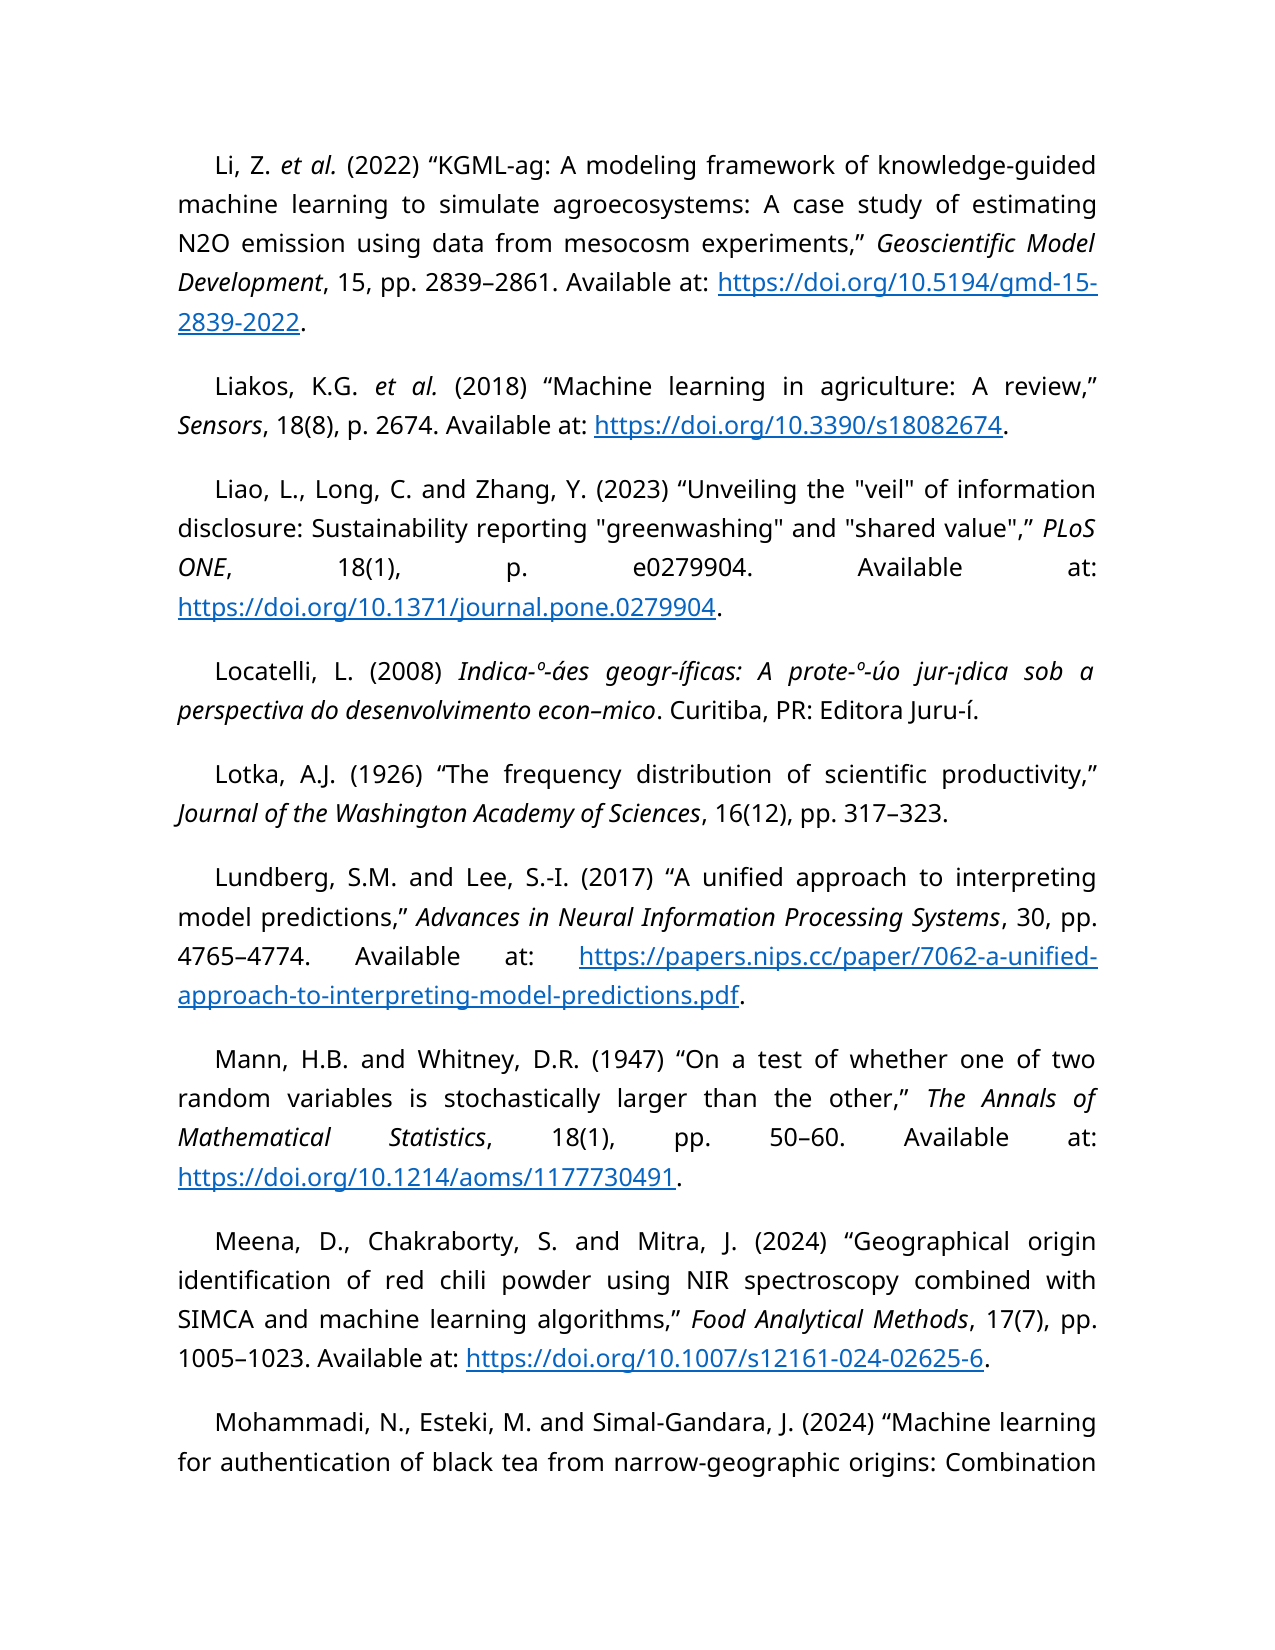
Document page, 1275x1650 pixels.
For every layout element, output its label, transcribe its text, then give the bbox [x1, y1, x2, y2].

text Meena, D., Chakraborty, S. and Mitra, J. (2024) “Geographical origin identification of red chili powder using NIR spectroscopy combined with SIMCA and machine learning algorithms,” Food Analytical Methods, 17(7), pp. 1005–1023. Available at: https://doi.org/10.1007/s12161-024-02625-6. [177, 1223, 1098, 1375]
text Liao, L., Long, C. and Zhang, Y. (2023) “Unveiling the "veil" of information disclosure: Sustainability reporting "greenwashing" and "shared value",” PLoS ONE, 18(1), p. e0279904. Available at: https://doi.org/10.1371/journal.pone.0279904. [177, 472, 1098, 623]
text Lotka, A.J. (1926) “The frequency distribution of scientific productivity,” Journal of the Washington Academy of Sciences, 16(12), pp. 317–323. [177, 757, 1098, 830]
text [177, 1405, 1098, 1478]
text Lundberg, S.M. and Lee, S.-I. (2017) “A unified approach to interpreting model predictions,” Advances in Neural Information Processing Systems, 30, pp. 4765–4774. Available at: https://papers.nips.cc/paper/7062-a-unified-approach-to-interpreting-model-predictions.pdf. [177, 860, 1098, 1012]
text Li, Z. et al. (2022) “KGML-ag: A modeling framework of knowledge-guided machine learning to simulate agroecosystems: A case study of estimating N2O emission using data from mesocosm experiments,” Geoscientific Model Development, 15, pp. 2839–2861. Available at: https://doi.org/10.5194/gmd-15-2839-2022. [177, 148, 1098, 338]
text Mann, H.B. and Whitney, D.R. (1947) “On a test of whether one of two random variables is stochastically larger than the other,” The Annals of Mathematical Statistics, 18(1), pp. 50–60. Available at: https://doi.org/10.1214/aoms/1177730491. [177, 1042, 1098, 1193]
text Locatelli, L. (2008) Indica-º-áes geogr-íficas: A prote-º-úo jur-¡dica sob a perspectiva do desenvolvimento econ–mico. Curitiba, PR: Editora Juru-í. [177, 653, 1098, 727]
text Liakos, K.G. et al. (2018) “Machine learning in agriculture: A review,” Sensors, 18(8), p. 2674. Available at: https://doi.org/10.3390/s18082674. [177, 368, 1098, 442]
